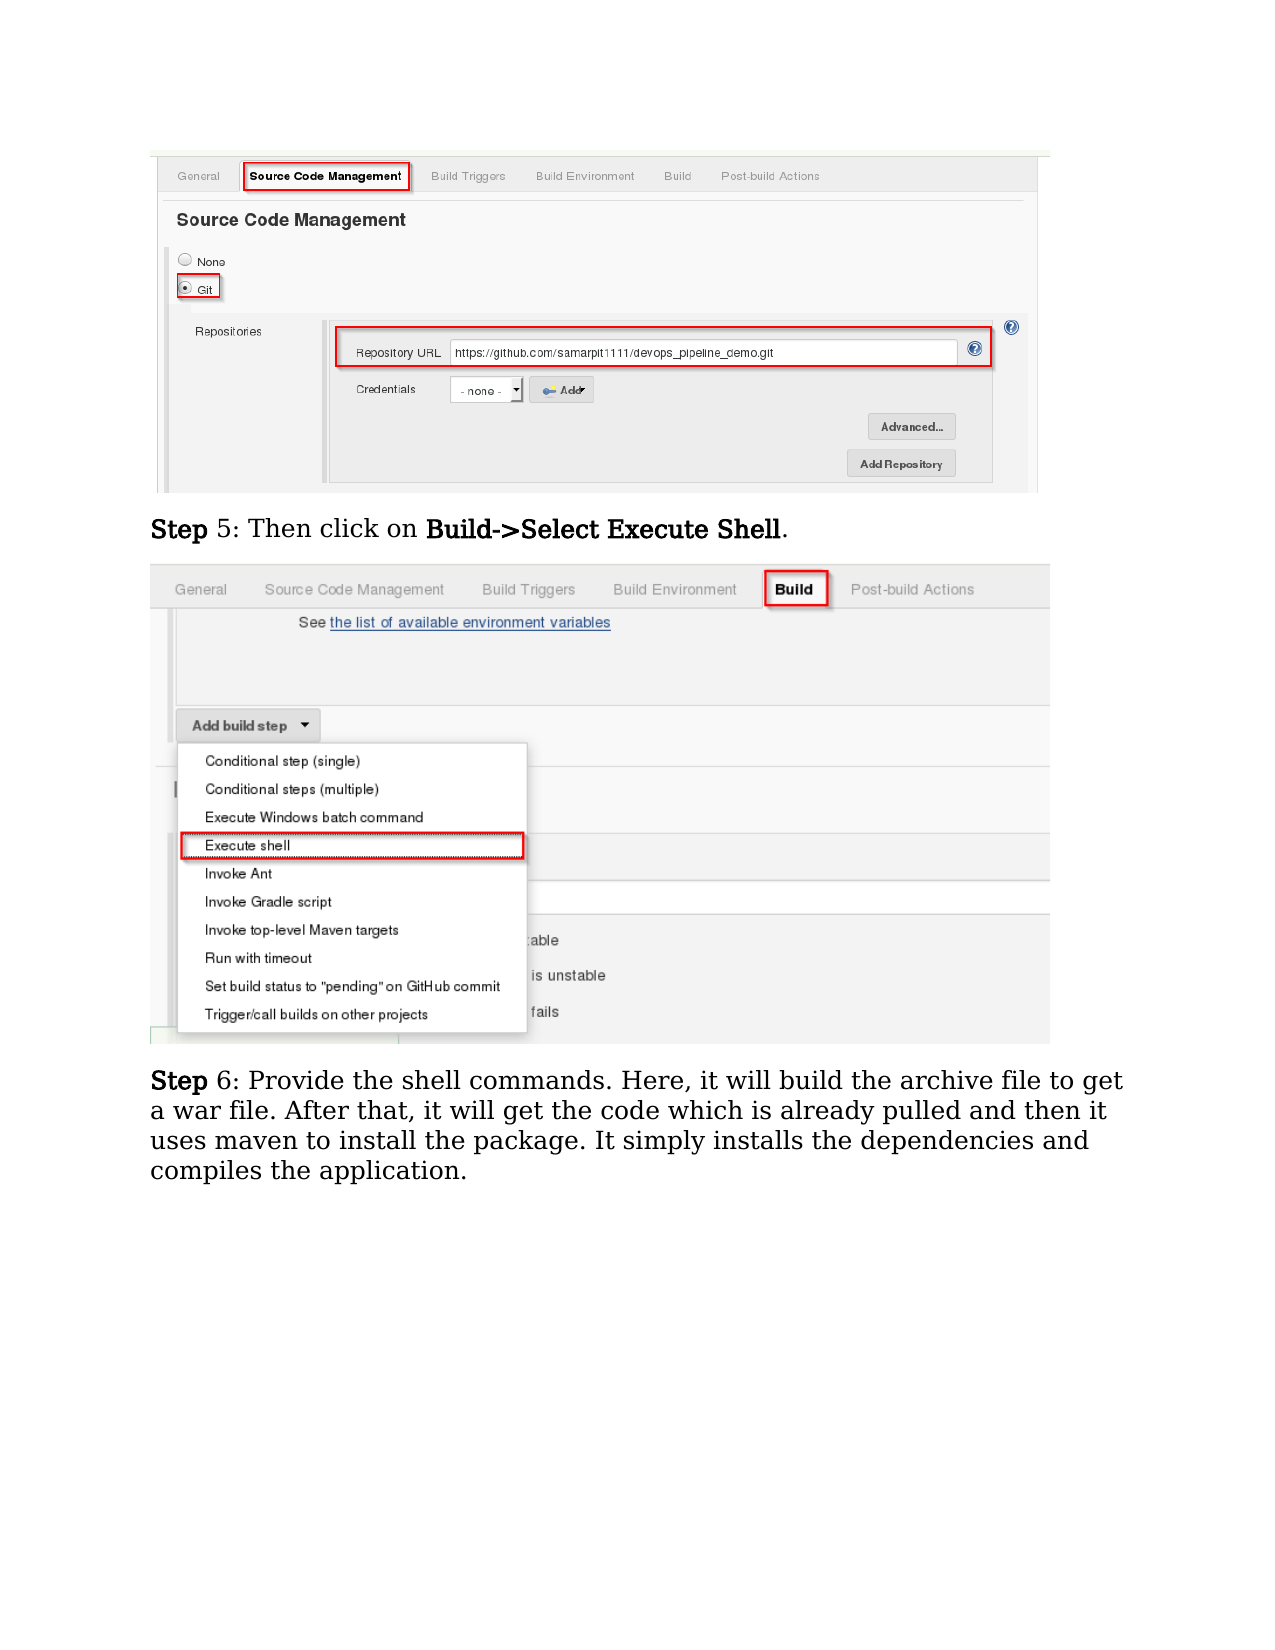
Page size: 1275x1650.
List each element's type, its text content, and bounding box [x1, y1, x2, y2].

picture [150, 563, 1050, 1044]
text Step 6: Provide the shell commands. Here, it will build the archive file to get a war file. After that, it will get the code which is already pulled and then it uses maven to install the package. It simply installs the dependencies and compiles the application. [150, 1064, 1125, 1184]
picture [150, 150, 1050, 493]
text Step 5: Then click on Build->Select Execute Shell. [150, 513, 1125, 543]
